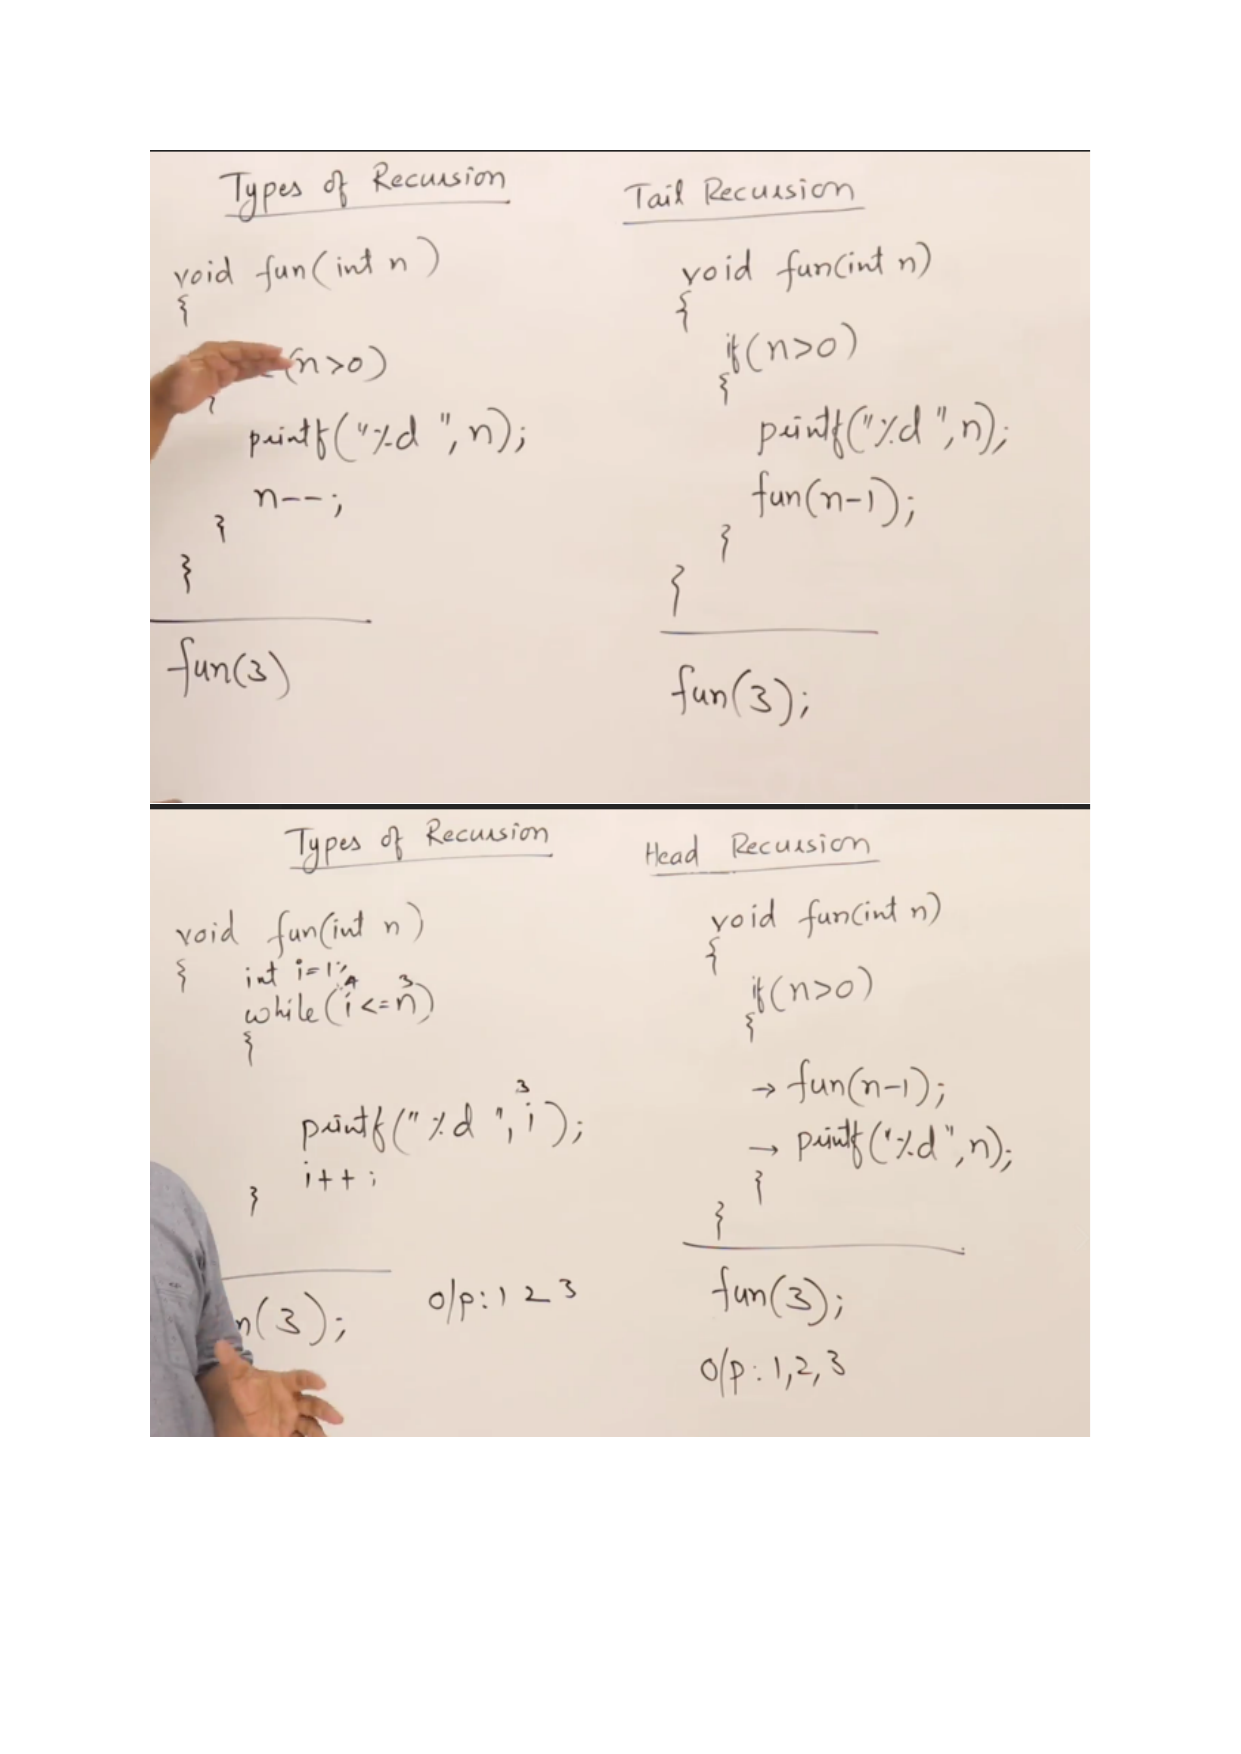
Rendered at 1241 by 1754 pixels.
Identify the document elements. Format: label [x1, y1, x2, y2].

picture [150, 150, 1091, 803]
picture [150, 804, 1091, 1437]
